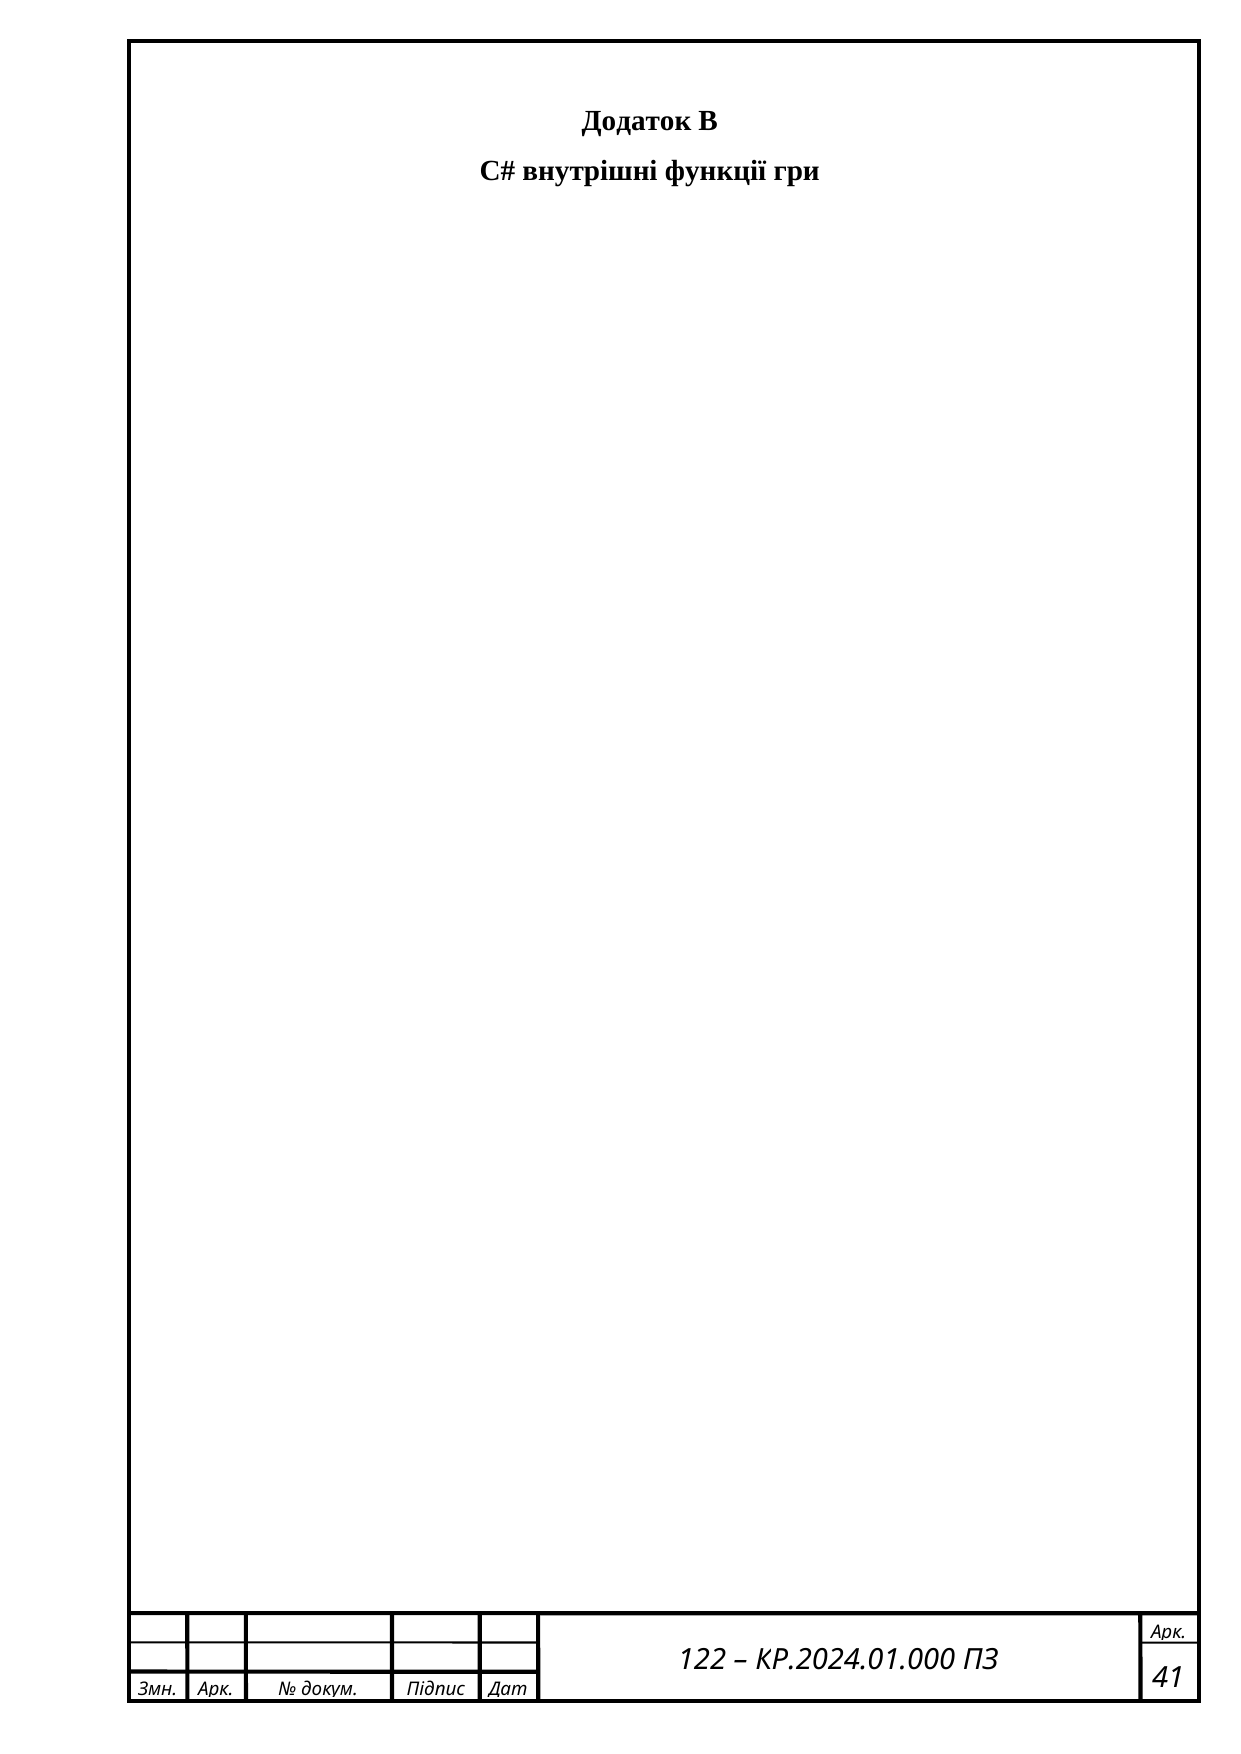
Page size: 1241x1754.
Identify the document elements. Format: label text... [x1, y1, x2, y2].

text Додаток B C# внутрішні функції гри [148, 103, 1152, 186]
